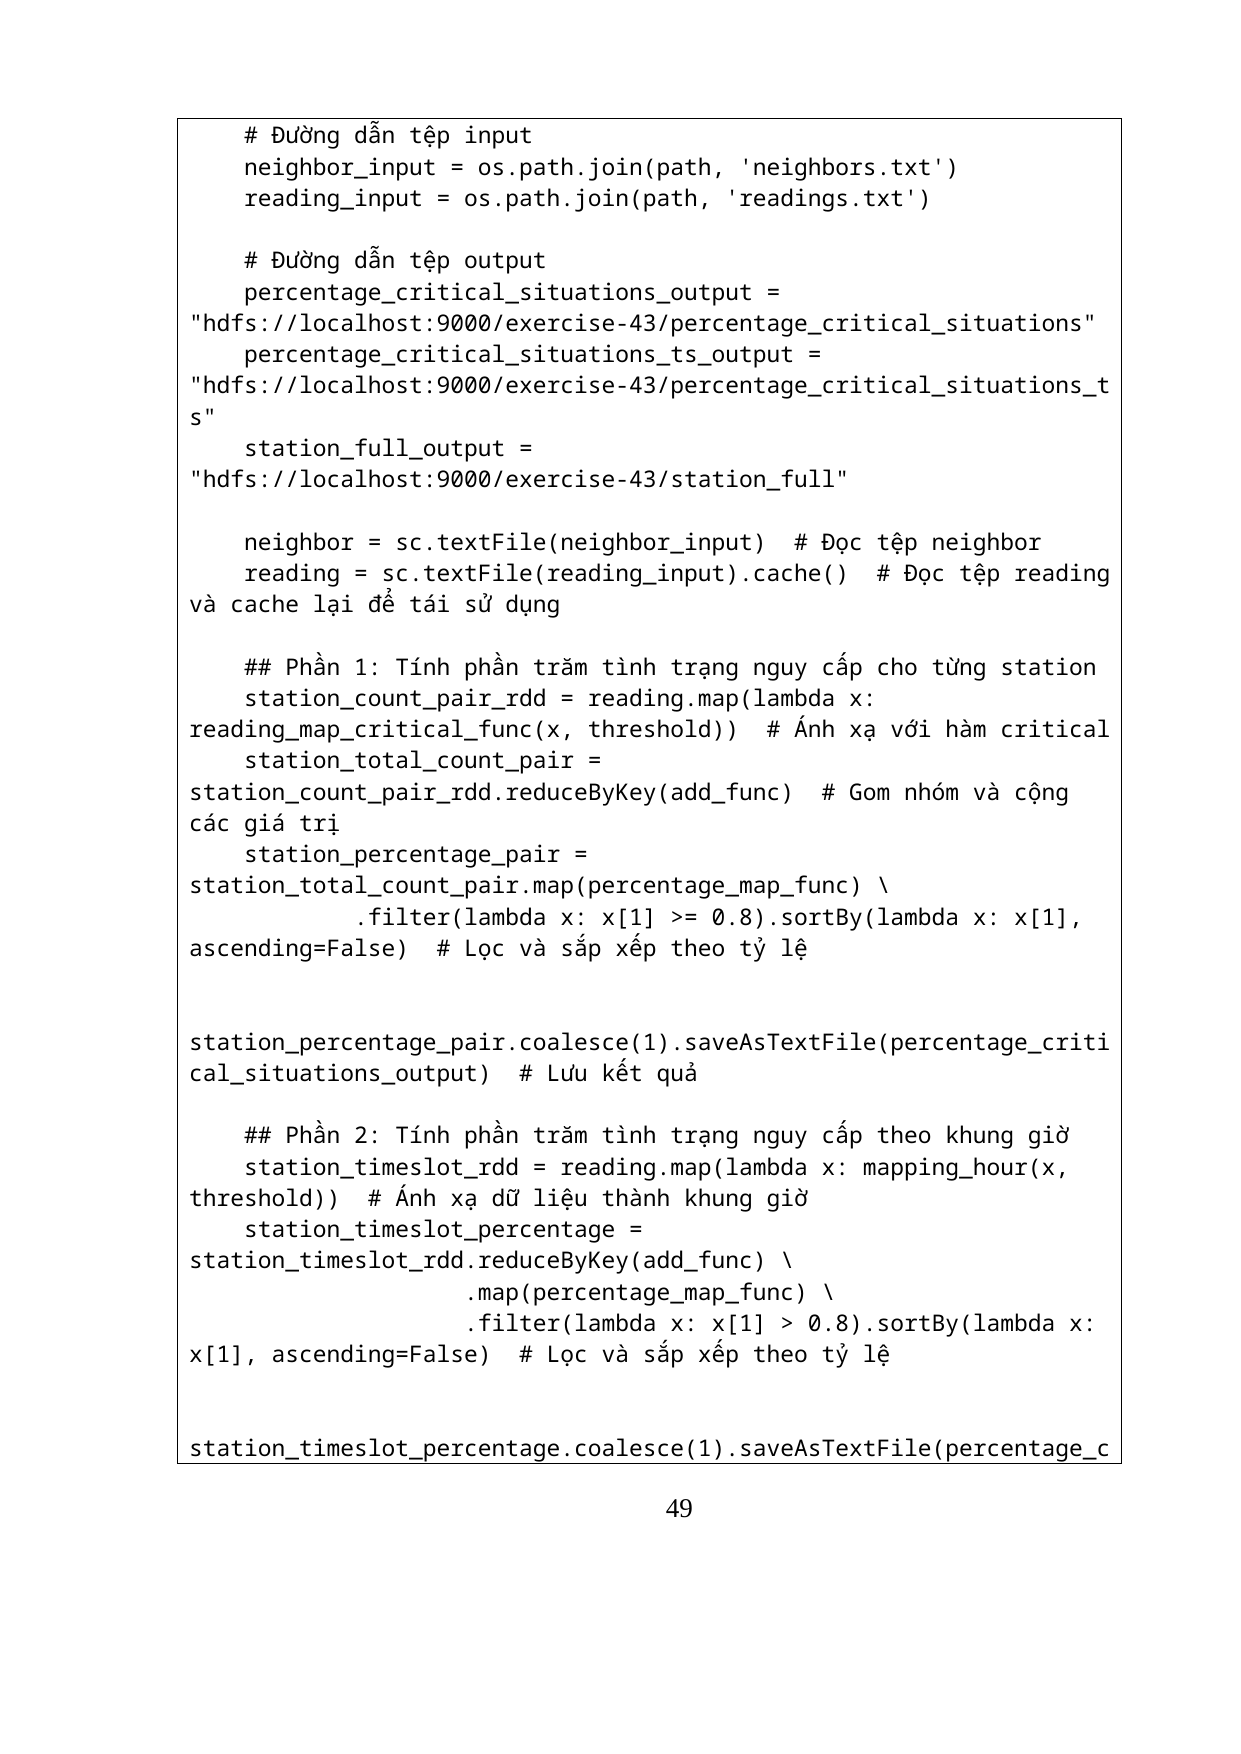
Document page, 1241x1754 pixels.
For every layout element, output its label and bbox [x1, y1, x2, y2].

table_header [178, 119, 1121, 1463]
